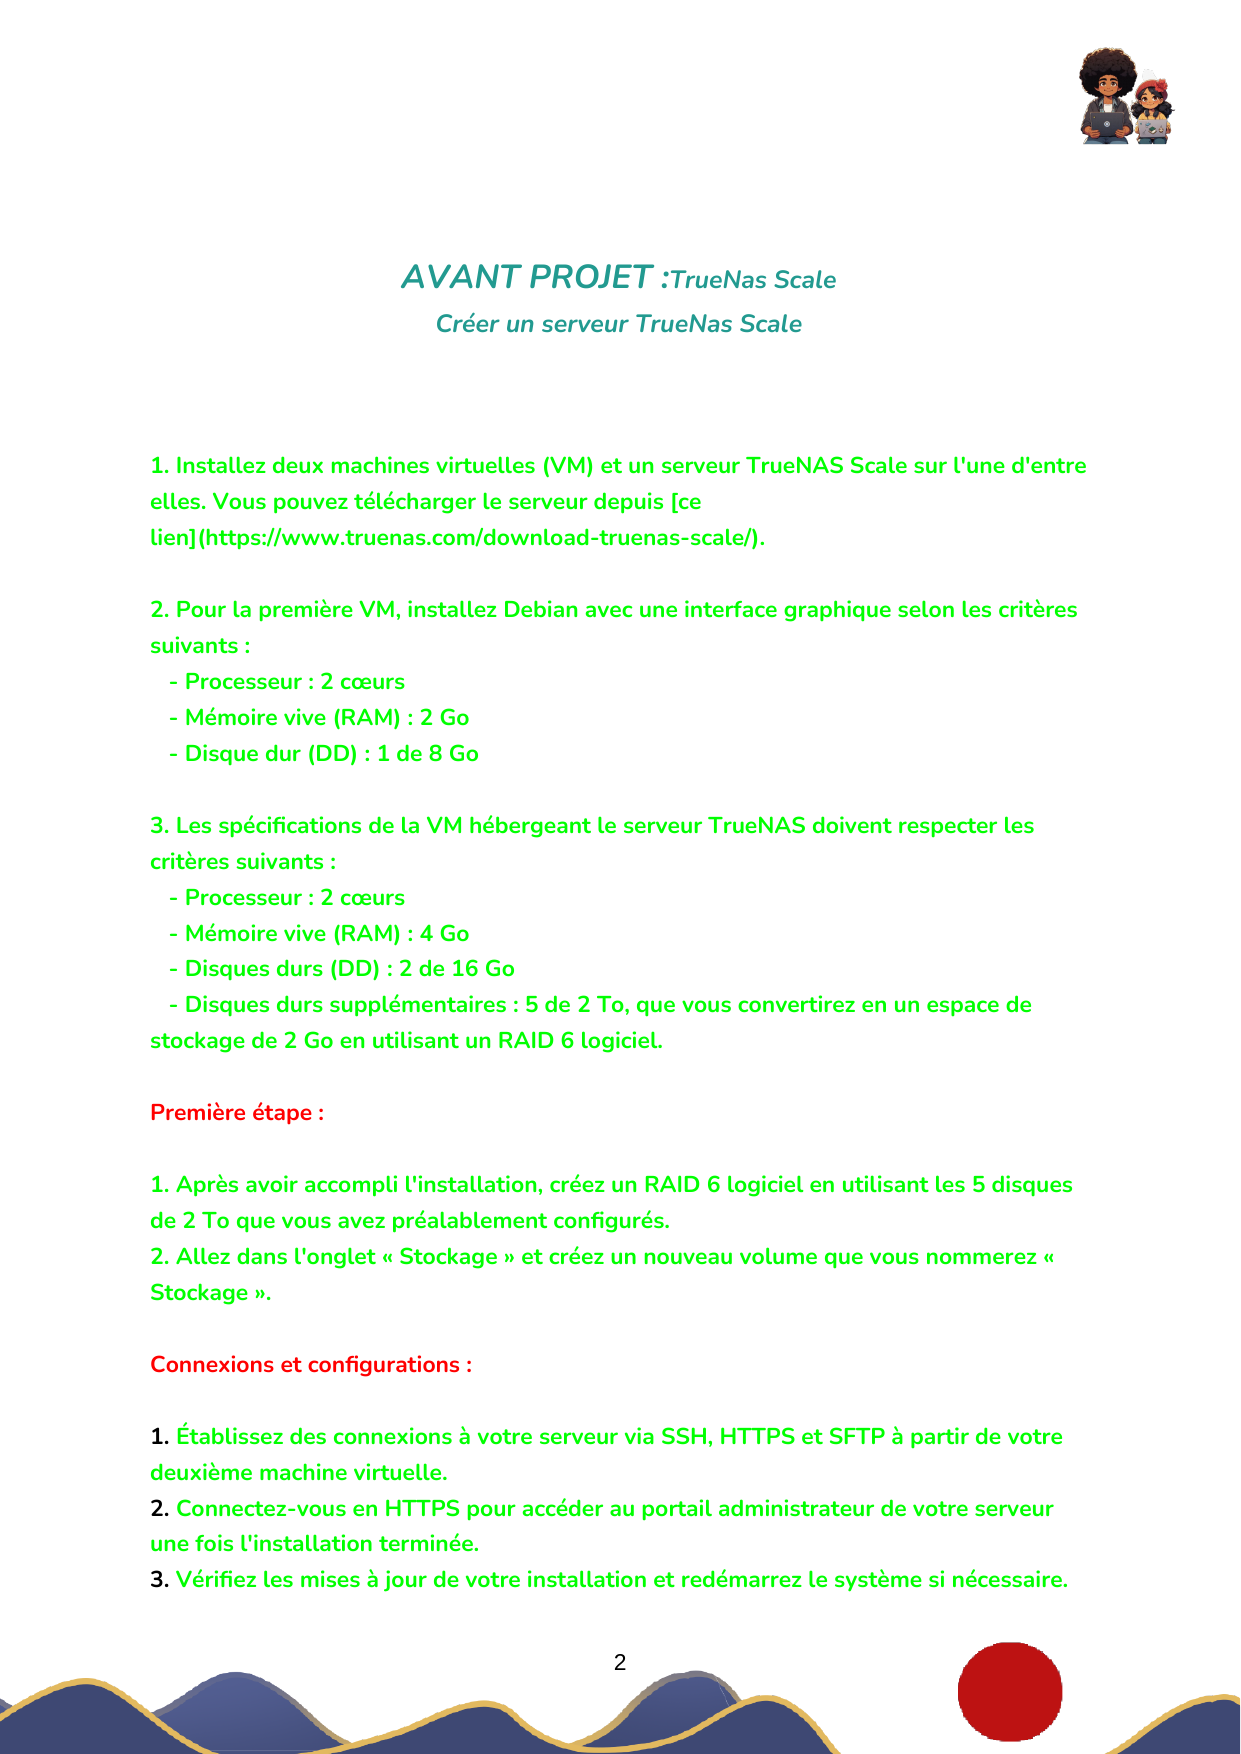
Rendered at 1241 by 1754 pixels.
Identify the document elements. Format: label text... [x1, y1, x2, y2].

text - Disques durs supplémentaires : 5 de 2 To, que vous convertirez en un espace de stockage de 2 Go en utilisant un RAID 6 logiciel. [150, 989, 1090, 1057]
picture [0, 1622, 1241, 1754]
text 3. Les spécifications de la VM hébergeant le serveur TrueNAS doivent respecter les critères suivants : [150, 810, 1090, 877]
text 1. Après avoir accompli l'installation, créez un RAID 6 logiciel en utilisant les 5 disques de 2 To que vous avez préalablement configurés. [150, 1169, 1090, 1236]
text - Disques durs (DD) : 2 de 16 Go [150, 954, 1090, 985]
text 1. Établissez des connexions à votre serveur via SSH, HTTPS et SFTP à partir de votre deuxième machine virtuelle. [150, 1421, 1090, 1488]
picture [1071, 34, 1187, 150]
text 2. Allez dans l'onglet « Stockage » et créez un nouveau volume que vous nommerez « Stockage ». [150, 1241, 1090, 1308]
text AVANT PROJET :TrueNas Scale [150, 254, 1090, 300]
text Première étape : [150, 1097, 1090, 1129]
text 2. Connectez-vous en HTTPS pour accéder au portail administrateur de votre serveur une fois l'installation terminée. [150, 1493, 1090, 1560]
text 2. Pour la première VM, installez Debian avec une interface graphique selon les critères suivants : [150, 594, 1090, 661]
text - Processeur : 2 cœurs [150, 882, 1090, 913]
text - Processeur : 2 cœurs [150, 666, 1090, 697]
text - Mémoire vive (RAM) : 4 Go [150, 918, 1090, 949]
text Créer un serveur TrueNas Scale [150, 307, 1090, 341]
text 1. Installez deux machines virtuelles (VM) et un serveur TrueNAS Scale sur l'une d'entre elles. Vous pouvez télécharger le serveur depuis [ce lien](https://www.truenas.com/download-truenas-scale/). [150, 451, 1090, 554]
text Connexions et configurations : [150, 1349, 1090, 1380]
text - Mémoire vive (RAM) : 2 Go [150, 702, 1090, 733]
text 3. Vérifiez les mises à jour de votre installation et redémarrez le système si nécessaire. [150, 1564, 1090, 1596]
text - Disque dur (DD) : 1 de 8 Go [150, 738, 1090, 769]
